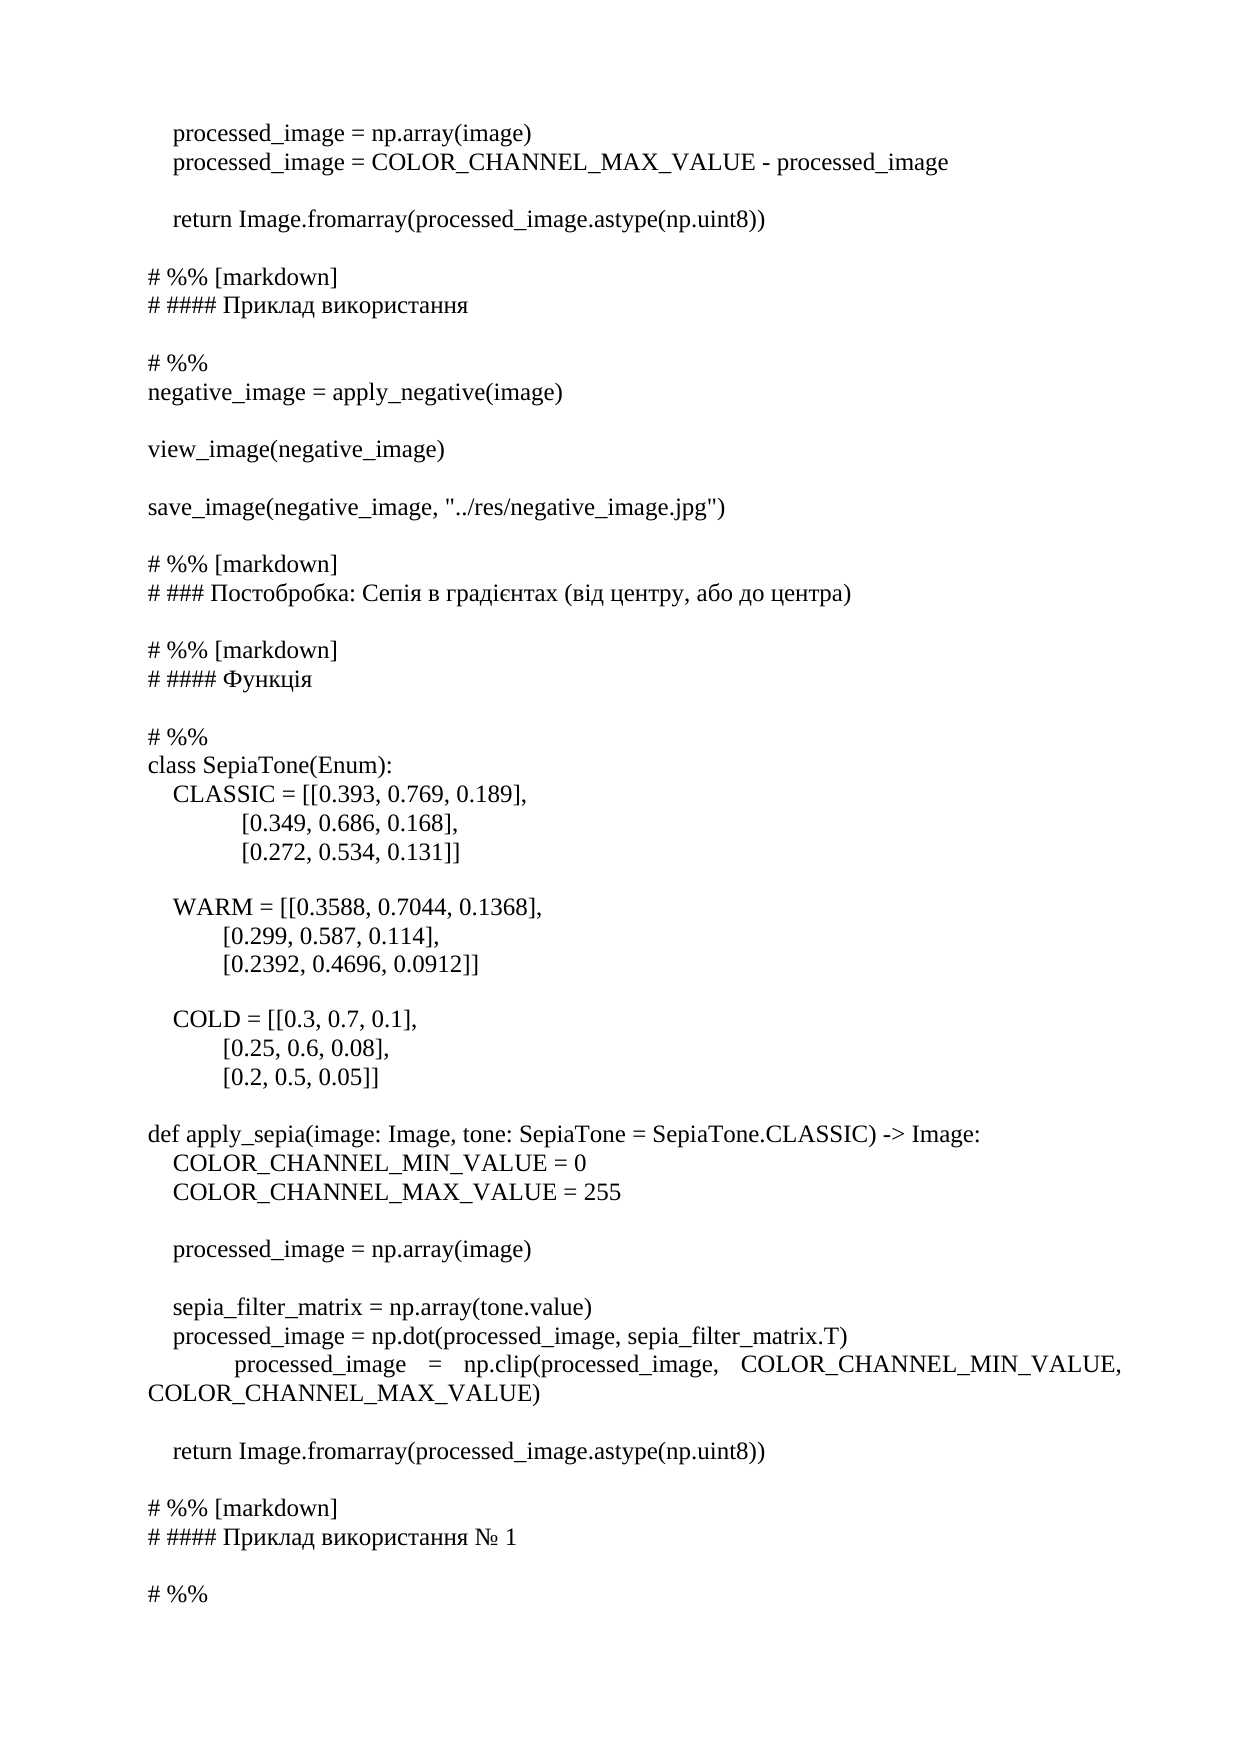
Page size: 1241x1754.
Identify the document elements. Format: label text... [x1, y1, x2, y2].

text processed_image = np.array(image) [148, 1234, 1122, 1263]
text # %% [148, 1579, 1122, 1608]
text # %% [markdown] [148, 549, 1122, 578]
text [0.2, 0.5, 0.05]] [148, 1062, 1122, 1091]
text [0.272, 0.534, 0.131]] [148, 837, 1122, 866]
text # ### Постобробка: Сепія в градієнтах (від центру, або до центра) [148, 578, 1122, 607]
text class SepiaTone(Enum): [148, 751, 1122, 779]
text COLOR_CHANNEL_MIN_VALUE = 0 [148, 1148, 1122, 1177]
text [0.299, 0.587, 0.114], [148, 921, 1122, 949]
text view_image(negative_image) [148, 434, 1122, 463]
text # %% [markdown] [148, 1493, 1122, 1522]
text CLASSIC = [[0.393, 0.769, 0.189], [148, 779, 1122, 808]
text processed_image = np.dot(processed_image, sepia_filter_matrix.T) [148, 1321, 1122, 1349]
text save_image(negative_image, "../res/negative_image.jpg") [148, 492, 1122, 521]
text [0.2392, 0.4696, 0.0912]] [148, 949, 1122, 978]
text processed_image = COLOR_CHANNEL_MAX_VALUE - processed_image [148, 147, 1122, 176]
text # %% [148, 722, 1122, 751]
text processed_image = np.clip(processed_image, COLOR_CHANNEL_MIN_VALUE, COLOR_CHANNEL_MAX_VALUE) [148, 1349, 1122, 1407]
text # %% [markdown] [148, 636, 1122, 664]
text processed_image = np.array(image) [148, 118, 1122, 147]
text # %% [markdown] [148, 262, 1122, 291]
text COLD = [[0.3, 0.7, 0.1], [148, 1004, 1122, 1033]
text COLOR_CHANNEL_MAX_VALUE = 255 [148, 1177, 1122, 1206]
text WARM = [[0.3588, 0.7044, 0.1368], [148, 892, 1122, 921]
text sepia_filter_matrix = np.array(tone.value) [148, 1292, 1122, 1321]
text return Image.fromarray(processed_image.astype(np.uint8)) [148, 204, 1122, 233]
text # #### Приклад використання № 1 [148, 1522, 1122, 1551]
text # #### Функція [148, 664, 1122, 693]
text return Image.fromarray(processed_image.astype(np.uint8)) [148, 1436, 1122, 1464]
text [0.349, 0.686, 0.168], [148, 808, 1122, 837]
text negative_image = apply_negative(image) [148, 377, 1122, 406]
text # #### Приклад використання [148, 291, 1122, 319]
text def apply_sepia(image: Image, tone: SepiaTone = SepiaTone.CLASSIC) -> Image: [148, 1119, 1122, 1148]
text # %% [148, 348, 1122, 377]
text [0.25, 0.6, 0.08], [148, 1033, 1122, 1062]
